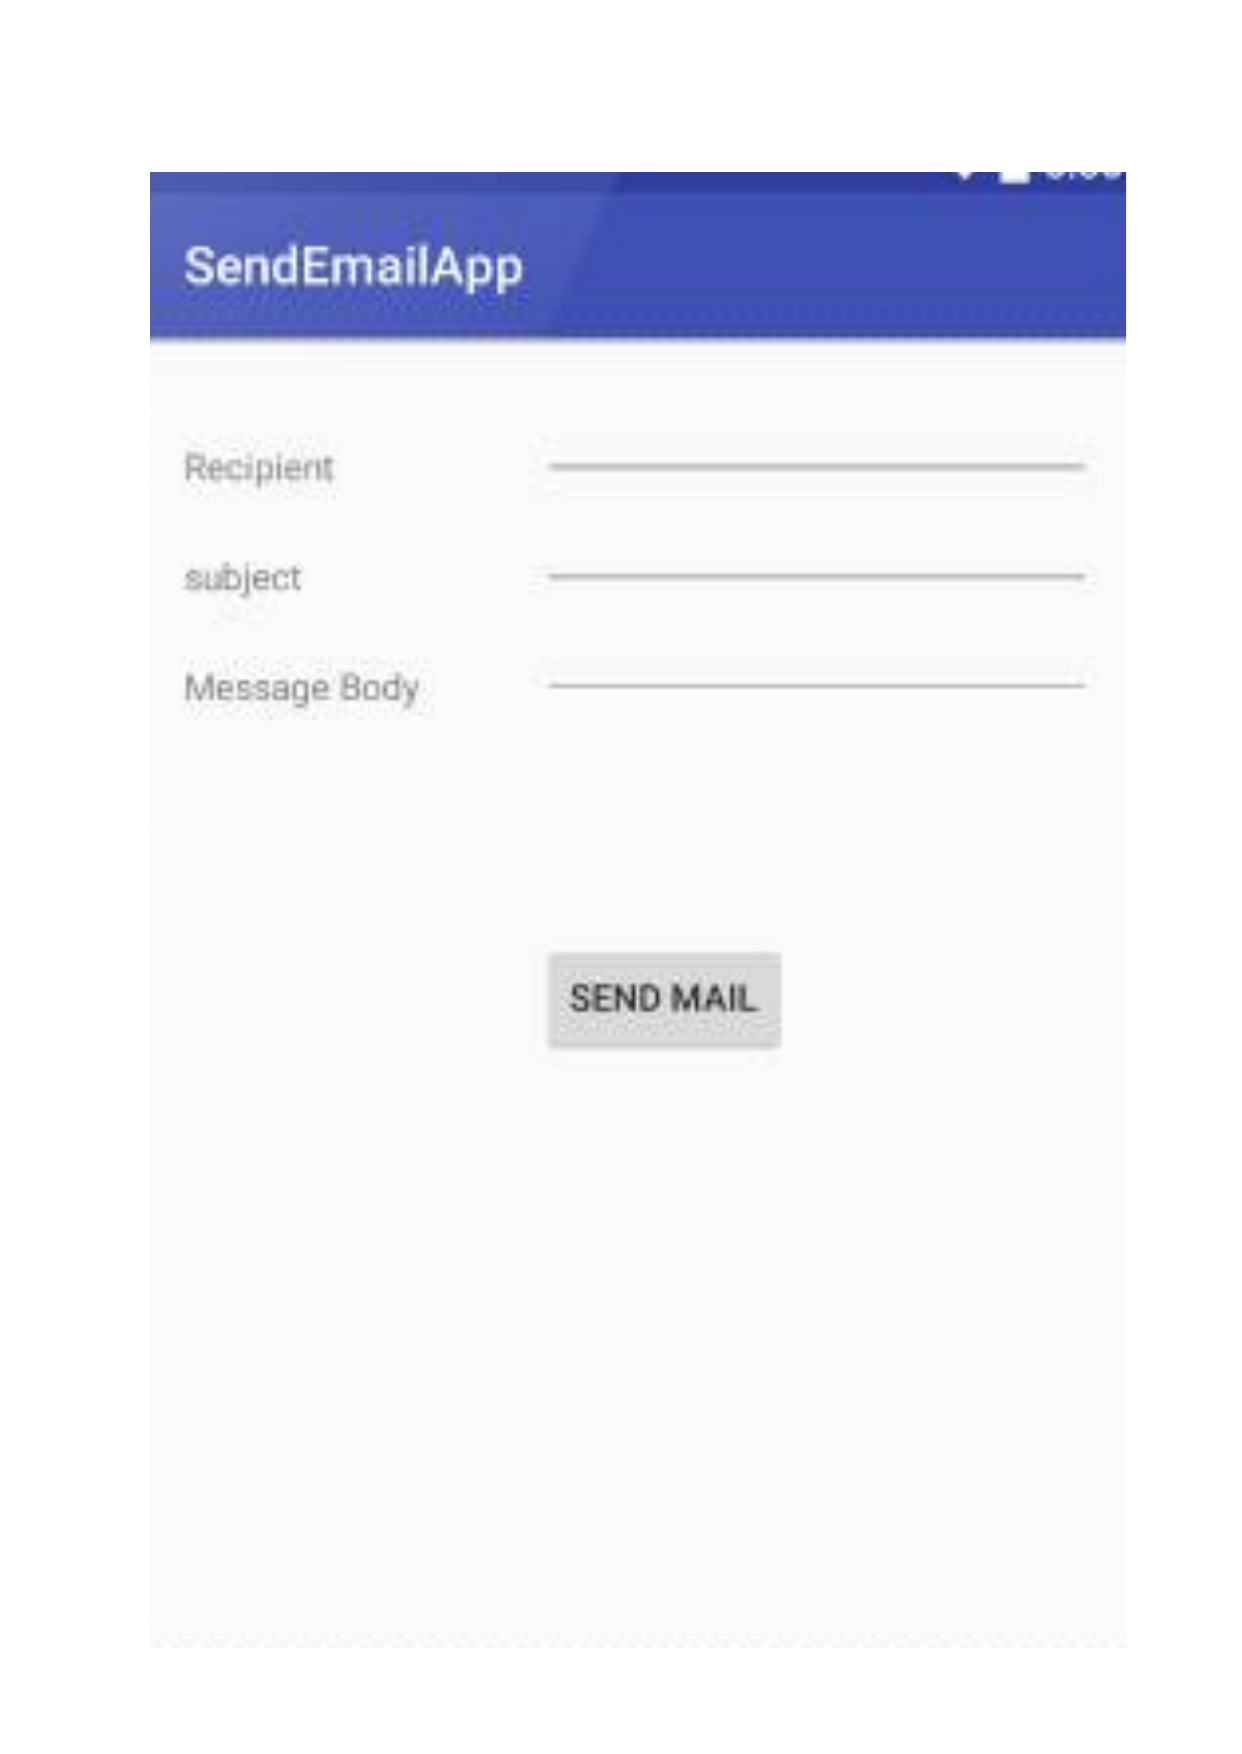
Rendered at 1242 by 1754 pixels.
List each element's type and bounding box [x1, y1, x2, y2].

picture [150, 172, 1127, 1648]
